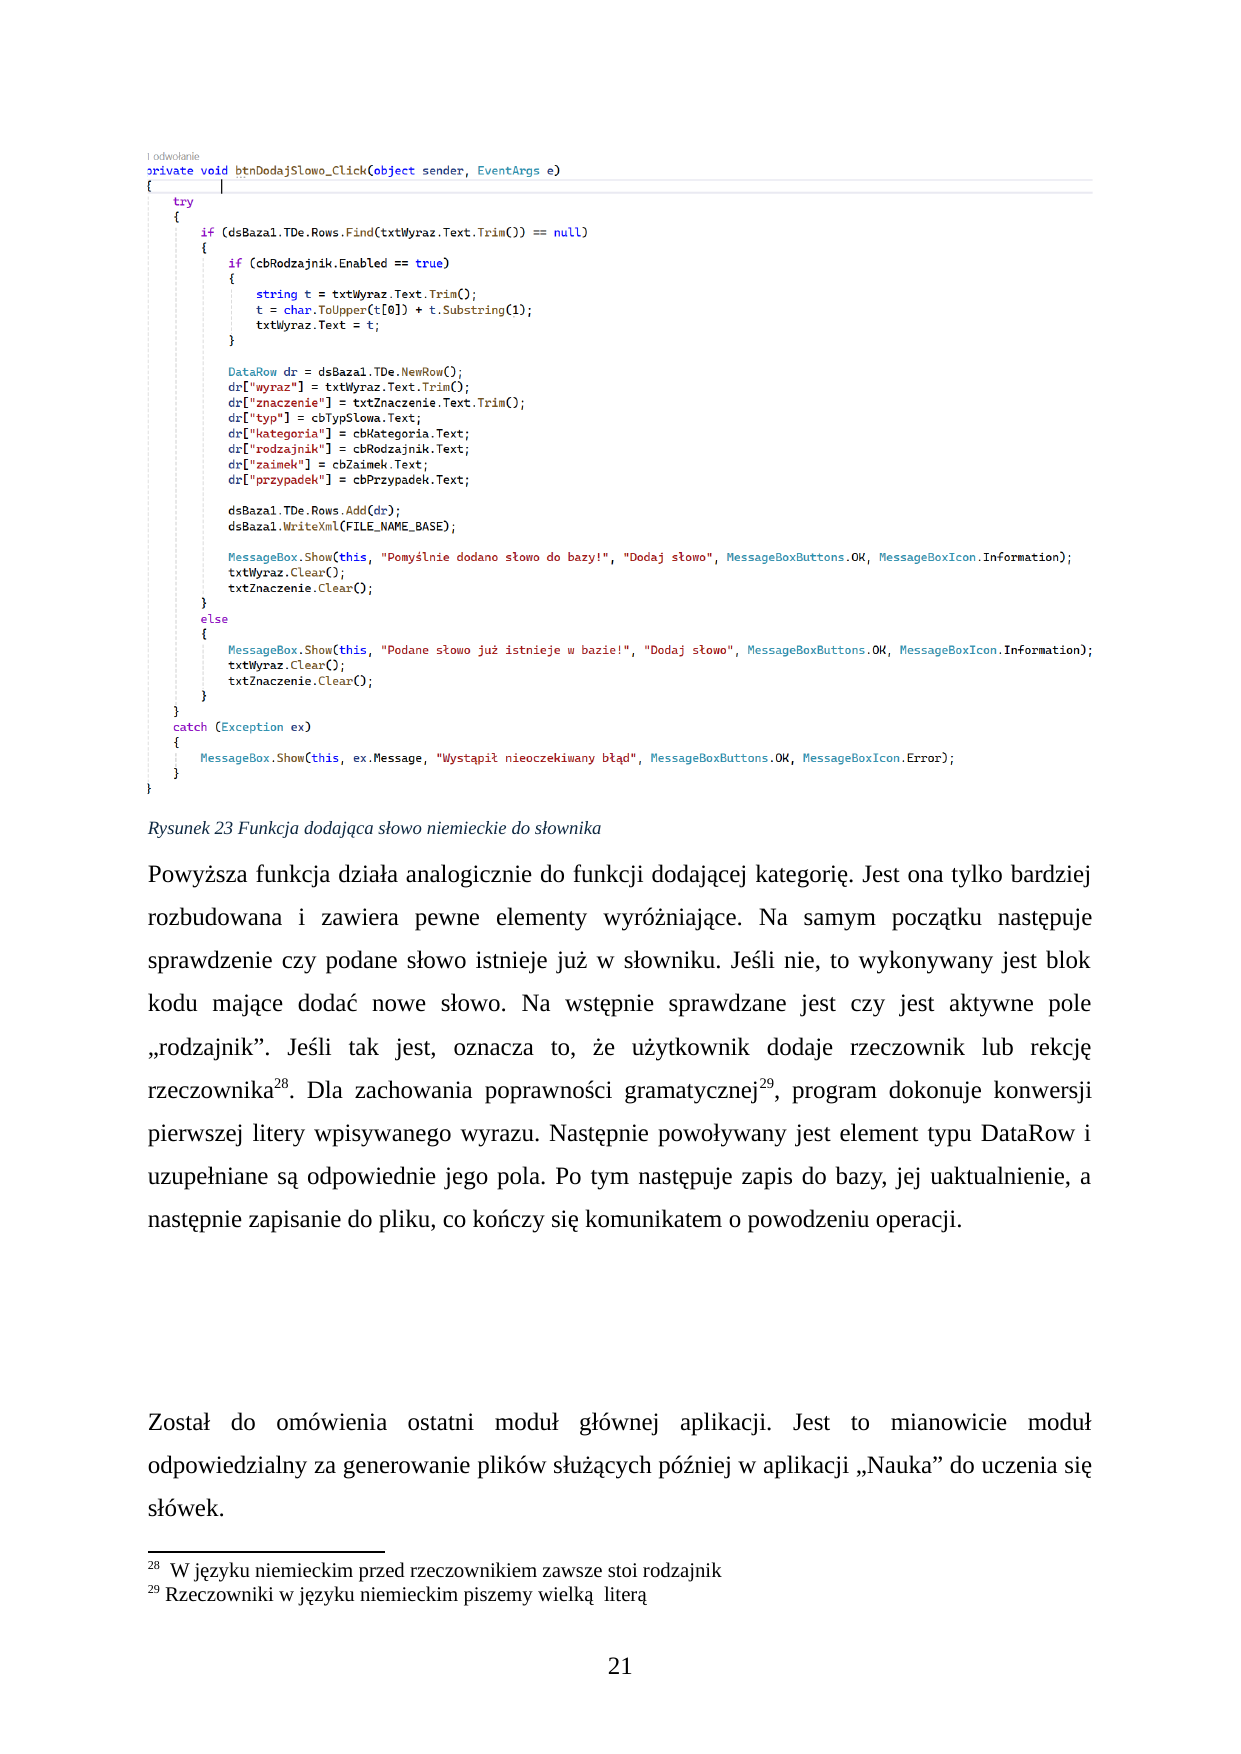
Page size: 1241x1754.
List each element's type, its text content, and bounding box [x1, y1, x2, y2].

text Został do omówienia ostatni moduł głównej aplikacji. Jest to mianowicie moduł odpowiedzialny za generowanie plików służących później w aplikacji „Nauka” do uczenia się słówek. [148, 1407, 1093, 1522]
picture [147, 147, 1093, 798]
text Powyższa funkcja działa analogicznie do funkcji dodającej kategorię. Jest ona tylko bardziej rozbudowana i zawiera pewne elementy wyróżniające. Na samym początku następuje sprawdzenie czy podane słowo istnieje już w słowniku. Jeśli nie, to wykonywany jest blok kodu mające dodać nowe słowo. Na wstępnie sprawdzane jest czy jest aktywne pole „rodzajnik”. Jeśli tak jest, oznacza to, że użytkownik dodaje rzeczownik lub rekcję rzeczownika. Dla zachowania poprawności gramatycznej, program dokonuje konwersji pierwszej litery wpisywanego wyrazu. Następnie powoływany jest element typu DataRow i uzupełniane są odpowiednie jego pola. Po tym następuje zapis do bazy, jej uaktualnienie, a następnie zapisanie do pliku, co kończy się komunikatem o powodzeniu operacji. [148, 859, 1093, 1233]
